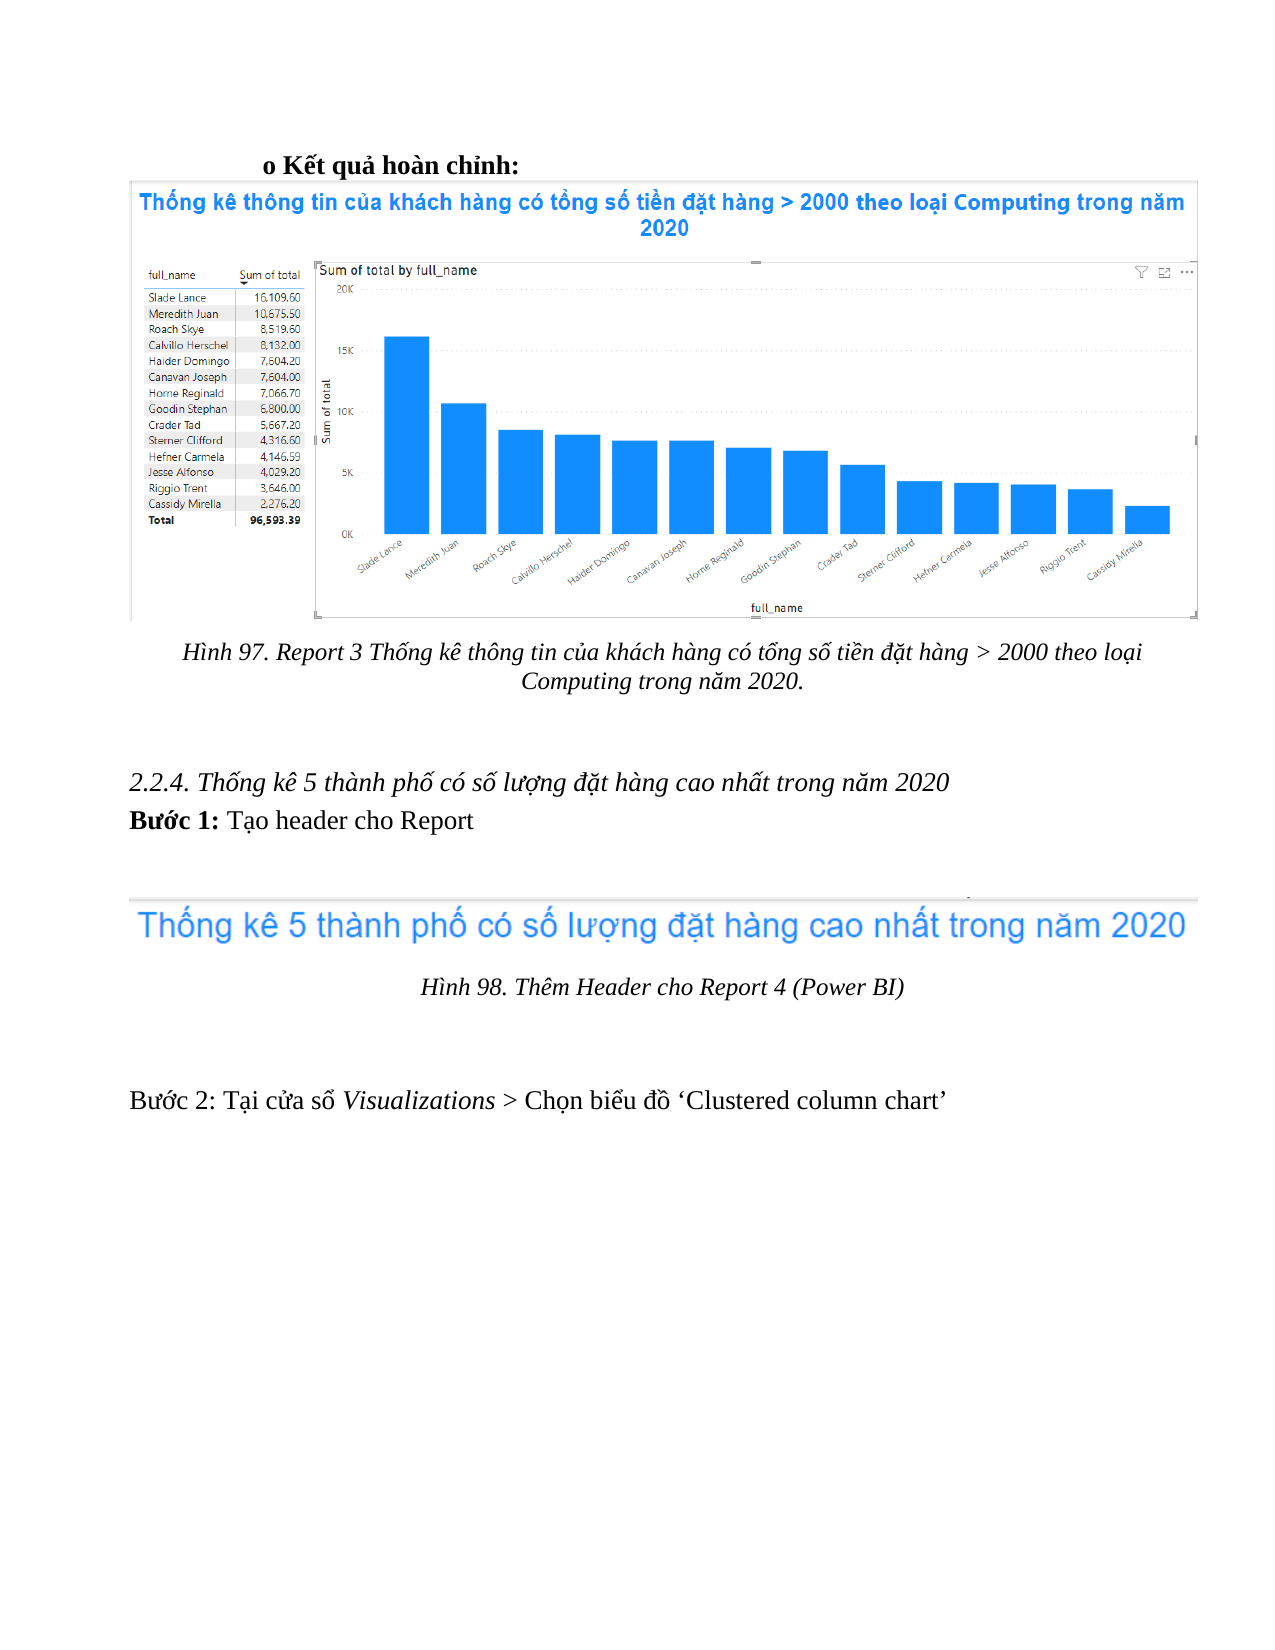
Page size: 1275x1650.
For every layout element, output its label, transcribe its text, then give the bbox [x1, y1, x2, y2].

subtitle Bước 1: Tạo header cho Report [129, 804, 1198, 835]
text Hình 98. Thêm Header cho Report 4 (Power BI) [129, 972, 1198, 1000]
text Hình 97. Report 3 Thống kê thông tin của khách hàng có tổng số tiền đặt hàng > 2000 theo loại Computing trong năm 2020. [129, 637, 1198, 694]
text o Kết quả hoàn chỉnh: [262, 149, 1198, 180]
subtitle Bước 2: Tại cửa sổ Visualizations > Chọn biểu đồ ‘Clustered column chart’ [129, 1084, 1198, 1116]
subtitle 2.2.4. Thống kê 5 thành phố có số lượng đặt hàng cao nhất trong năm 2020 [129, 766, 1198, 797]
picture [129, 897, 1198, 955]
picture [129, 180, 1198, 621]
